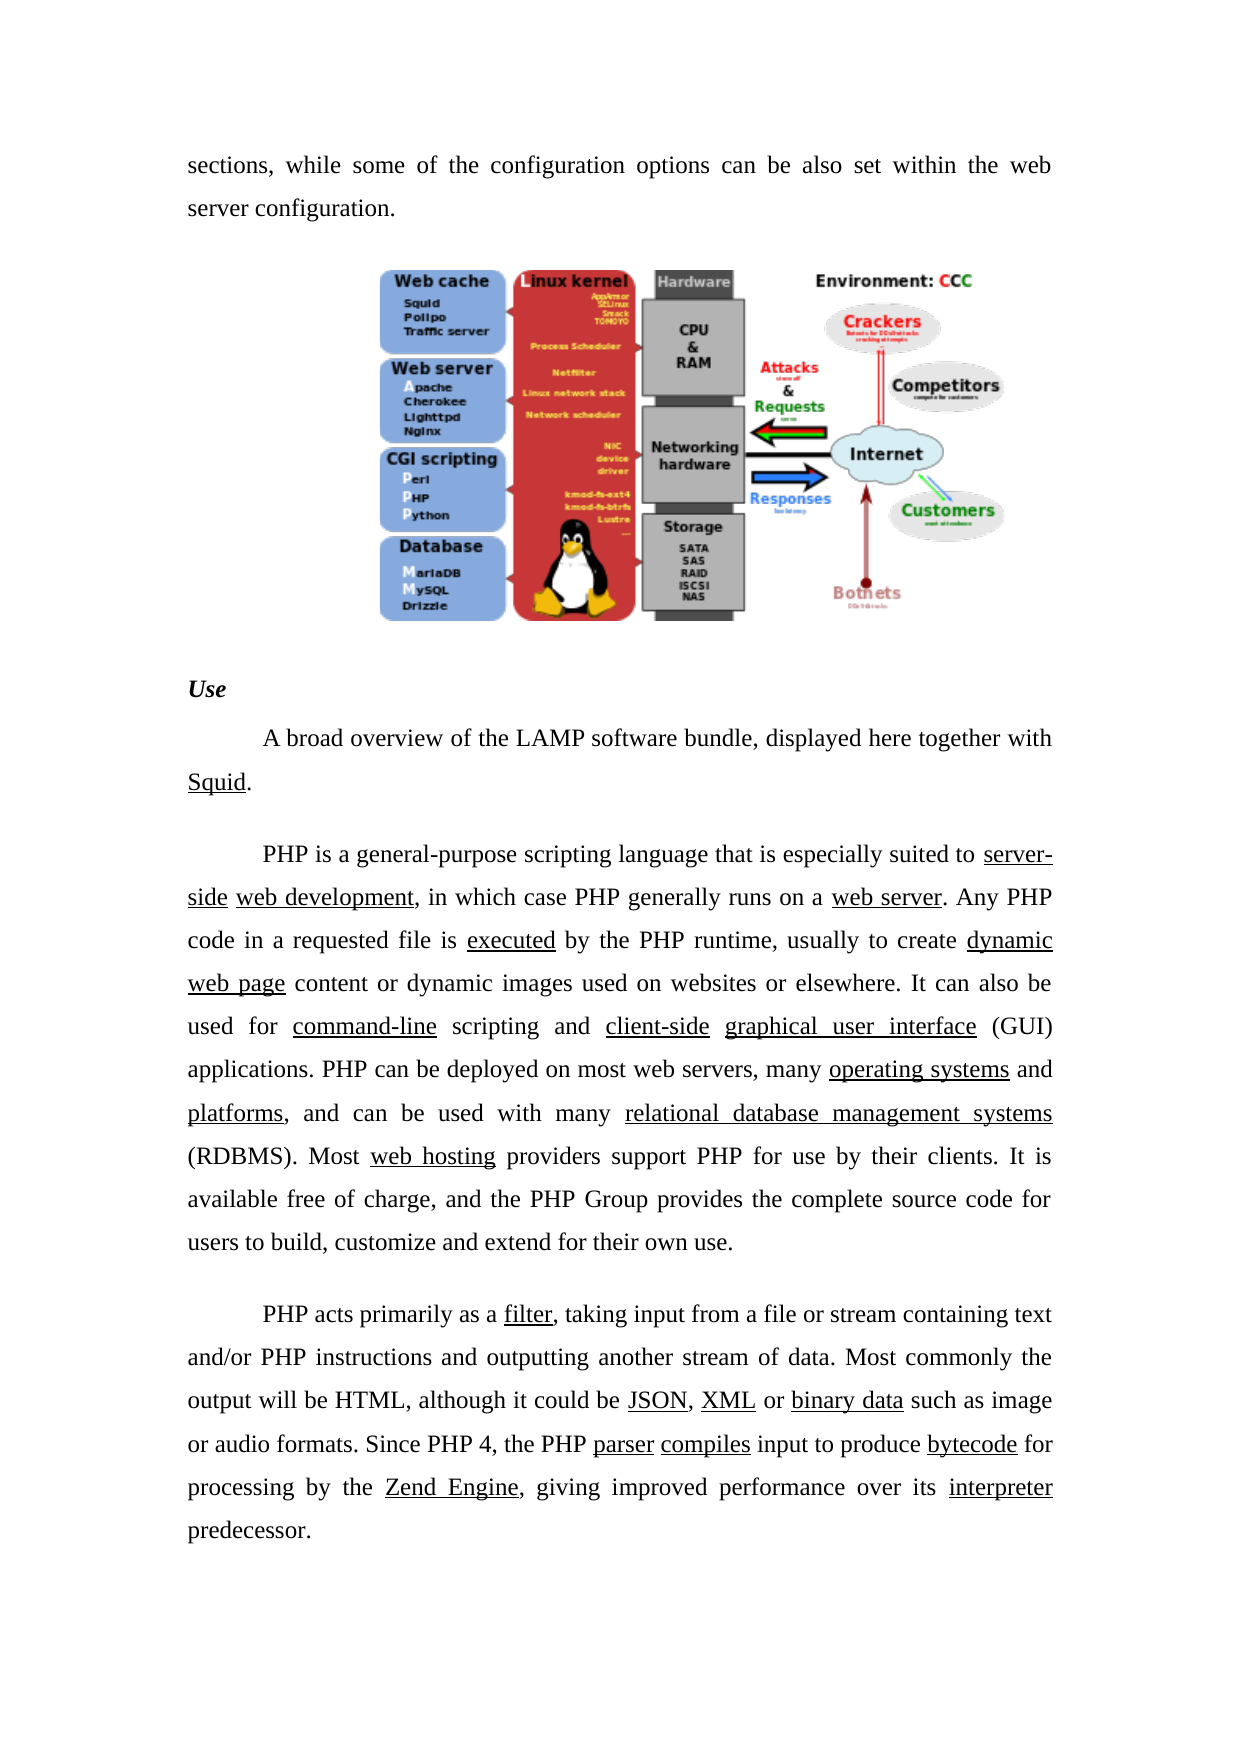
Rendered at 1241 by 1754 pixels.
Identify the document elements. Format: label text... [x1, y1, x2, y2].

text PHP is a general-purpose scripting language that is especially suited to server-side web development, in which case PHP generally runs on a web server. Any PHP code in a requested file is executed by the PHP runtime, usually to create dynamic web page content or dynamic images used on websites or elsewhere. It can also be used for command-line scripting and client-side graphical user interface (GUI) applications. PHP can be deployed on most web servers, many operating systems and platforms, and can be used with many relational database management systems (RDBMS). Most web hosting providers support PHP for use by their clients. It is available free of charge, and the PHP Group provides the complete source code for users to build, customize and extend for their own use. [187, 839, 1053, 1256]
text PHP acts primarily as a filter, taking input from a file or stream containing text and/or PHP instructions and outputting another stream of data. Most commonly the output will be HTML, although it could be JSON, XML or binary data such as image or audio formats. Since PHP 4, the PHP parser compiles input to produce bytecode for processing by the Zend Engine, giving improved performance over its interpreter predecessor. [187, 1299, 1053, 1544]
picture [379, 270, 1005, 621]
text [187, 150, 1053, 222]
text A broad overview of the LAMP software bundle, displayed here together with Squid. [187, 723, 1053, 795]
subtitle Use [187, 674, 1053, 703]
